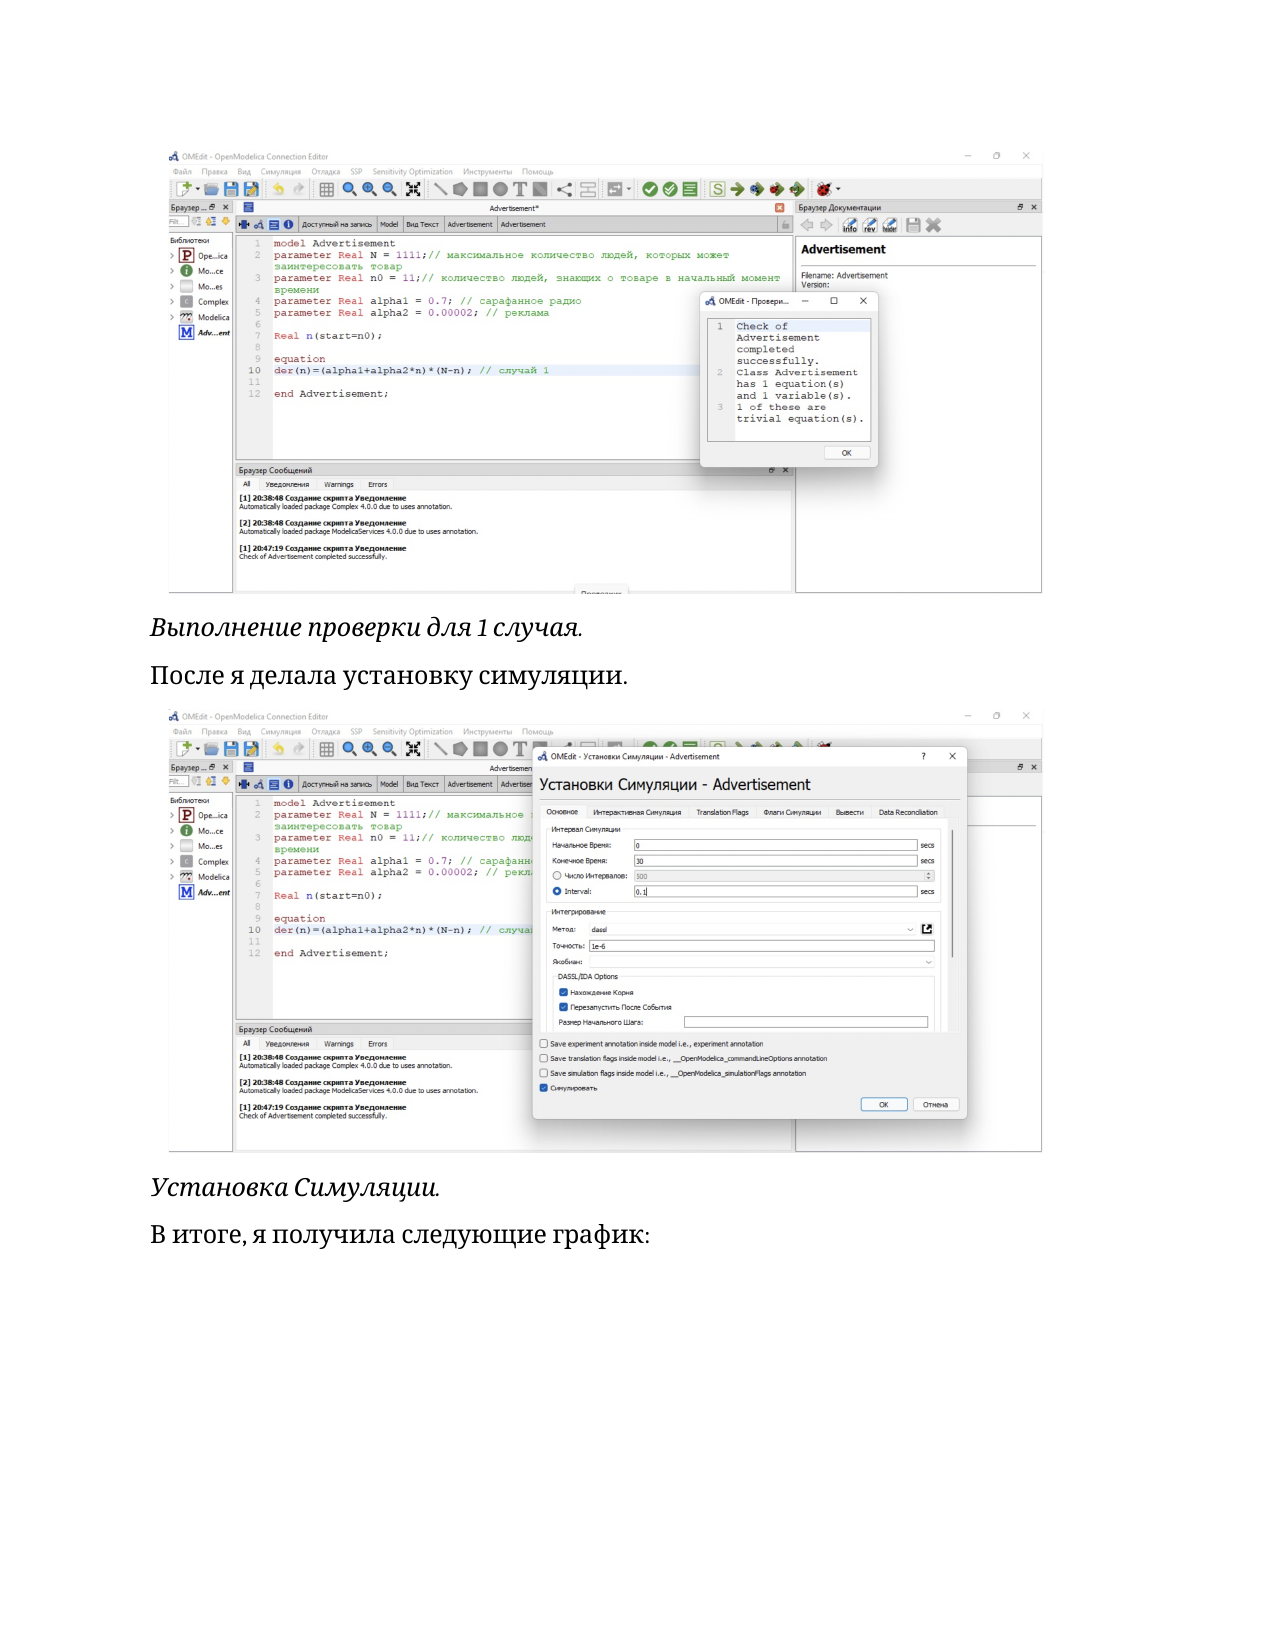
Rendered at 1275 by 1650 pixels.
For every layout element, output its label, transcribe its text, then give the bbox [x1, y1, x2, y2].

picture [168, 150, 1044, 594]
text Установка Симуляции. [150, 1173, 1125, 1202]
picture [168, 709, 1044, 1153]
text В итоге, я получила следующие график: [150, 1221, 1125, 1250]
text После я делала установку симуляции. [150, 662, 1125, 691]
text Выполнение проверки для 1 случая. [150, 614, 1125, 643]
